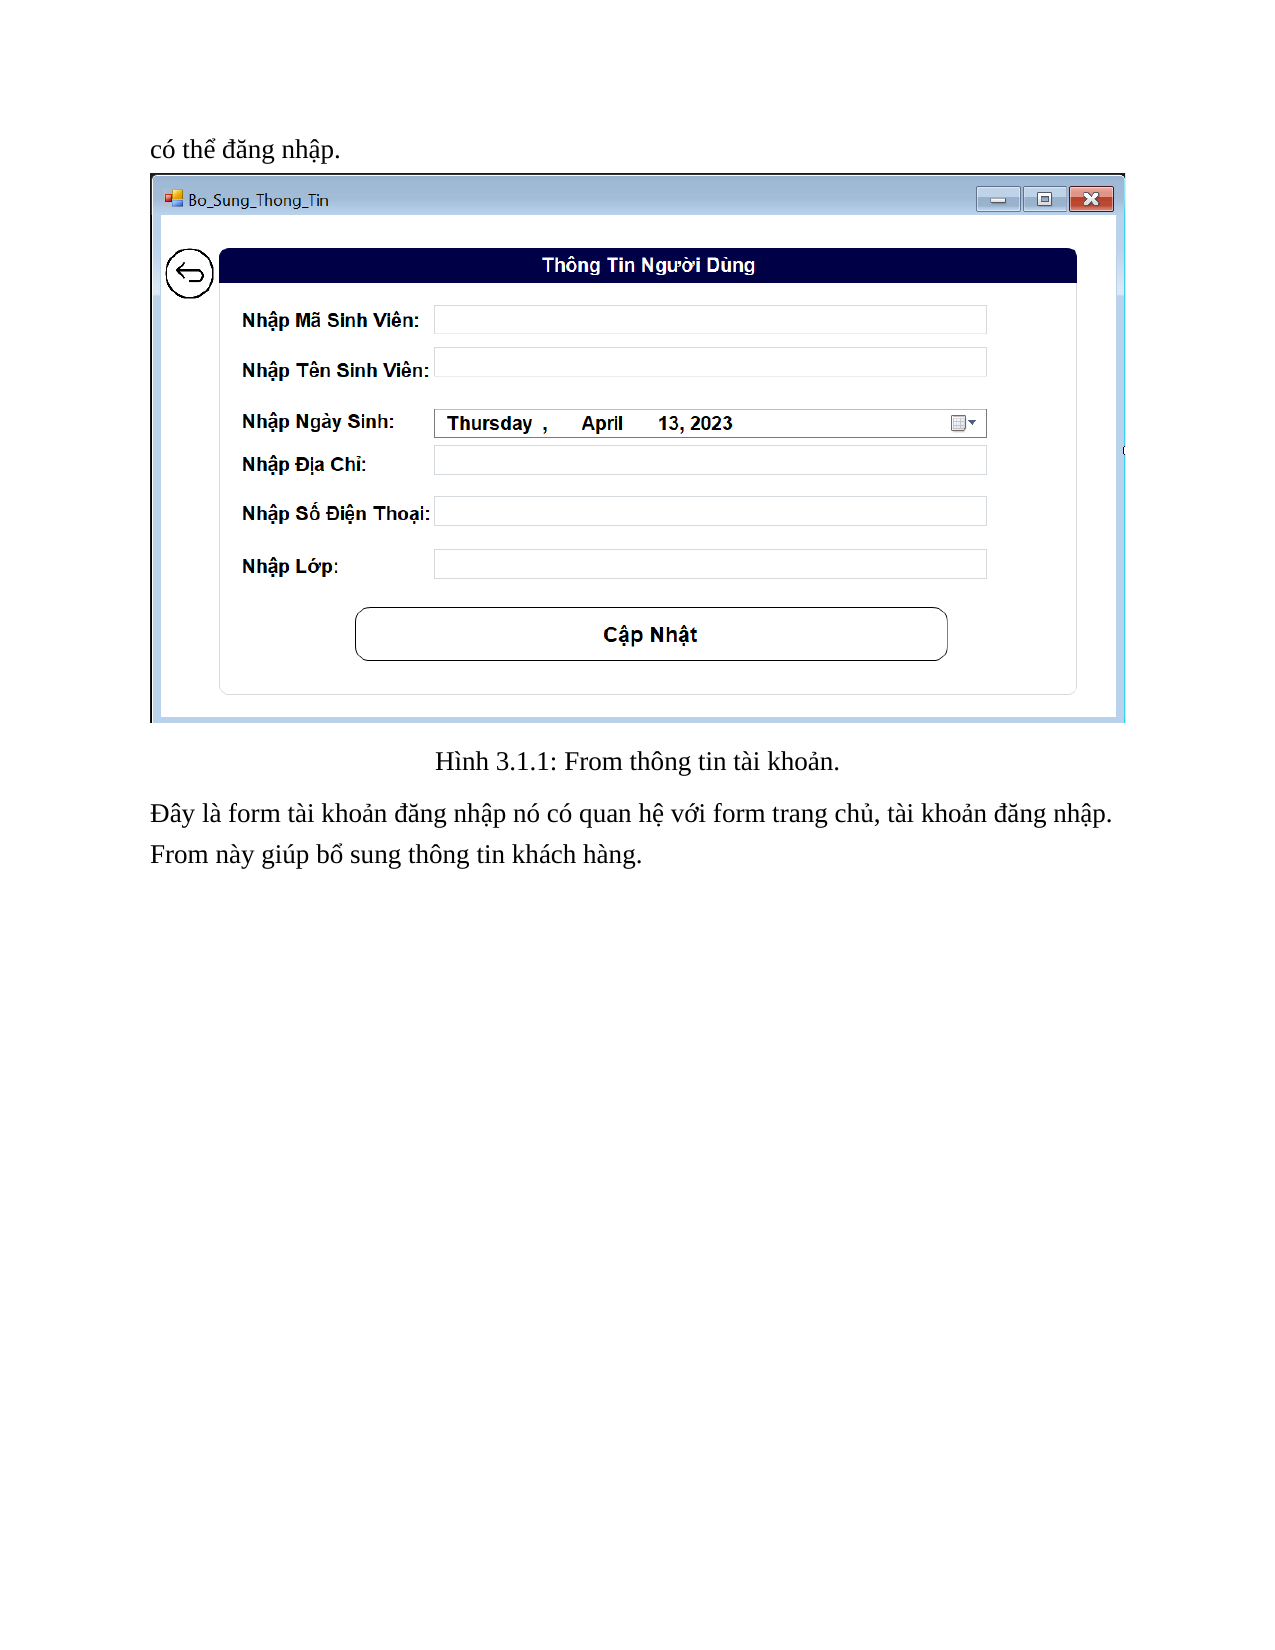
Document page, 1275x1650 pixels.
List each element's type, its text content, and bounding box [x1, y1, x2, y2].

text Đây là form đăng nhập nó có quan hệ với các form như: Đăng ký, quên mật khẩu, đăng ký, trang chủ sinh viên, trang chủ quản lý, bổ sung thông tin. From này giúp người dùng có thể đăng nhập. [150, 133, 1125, 173]
text Đây là form tài khoản đăng nhập nó có quan hệ với form trang chủ, tài khoản đăng nhập. From này giúp bổ sung thông tin khách hàng. [150, 798, 1125, 869]
text Hình 3.1.1: From thông tin tài khoản. [150, 745, 1125, 776]
picture [150, 173, 1125, 723]
